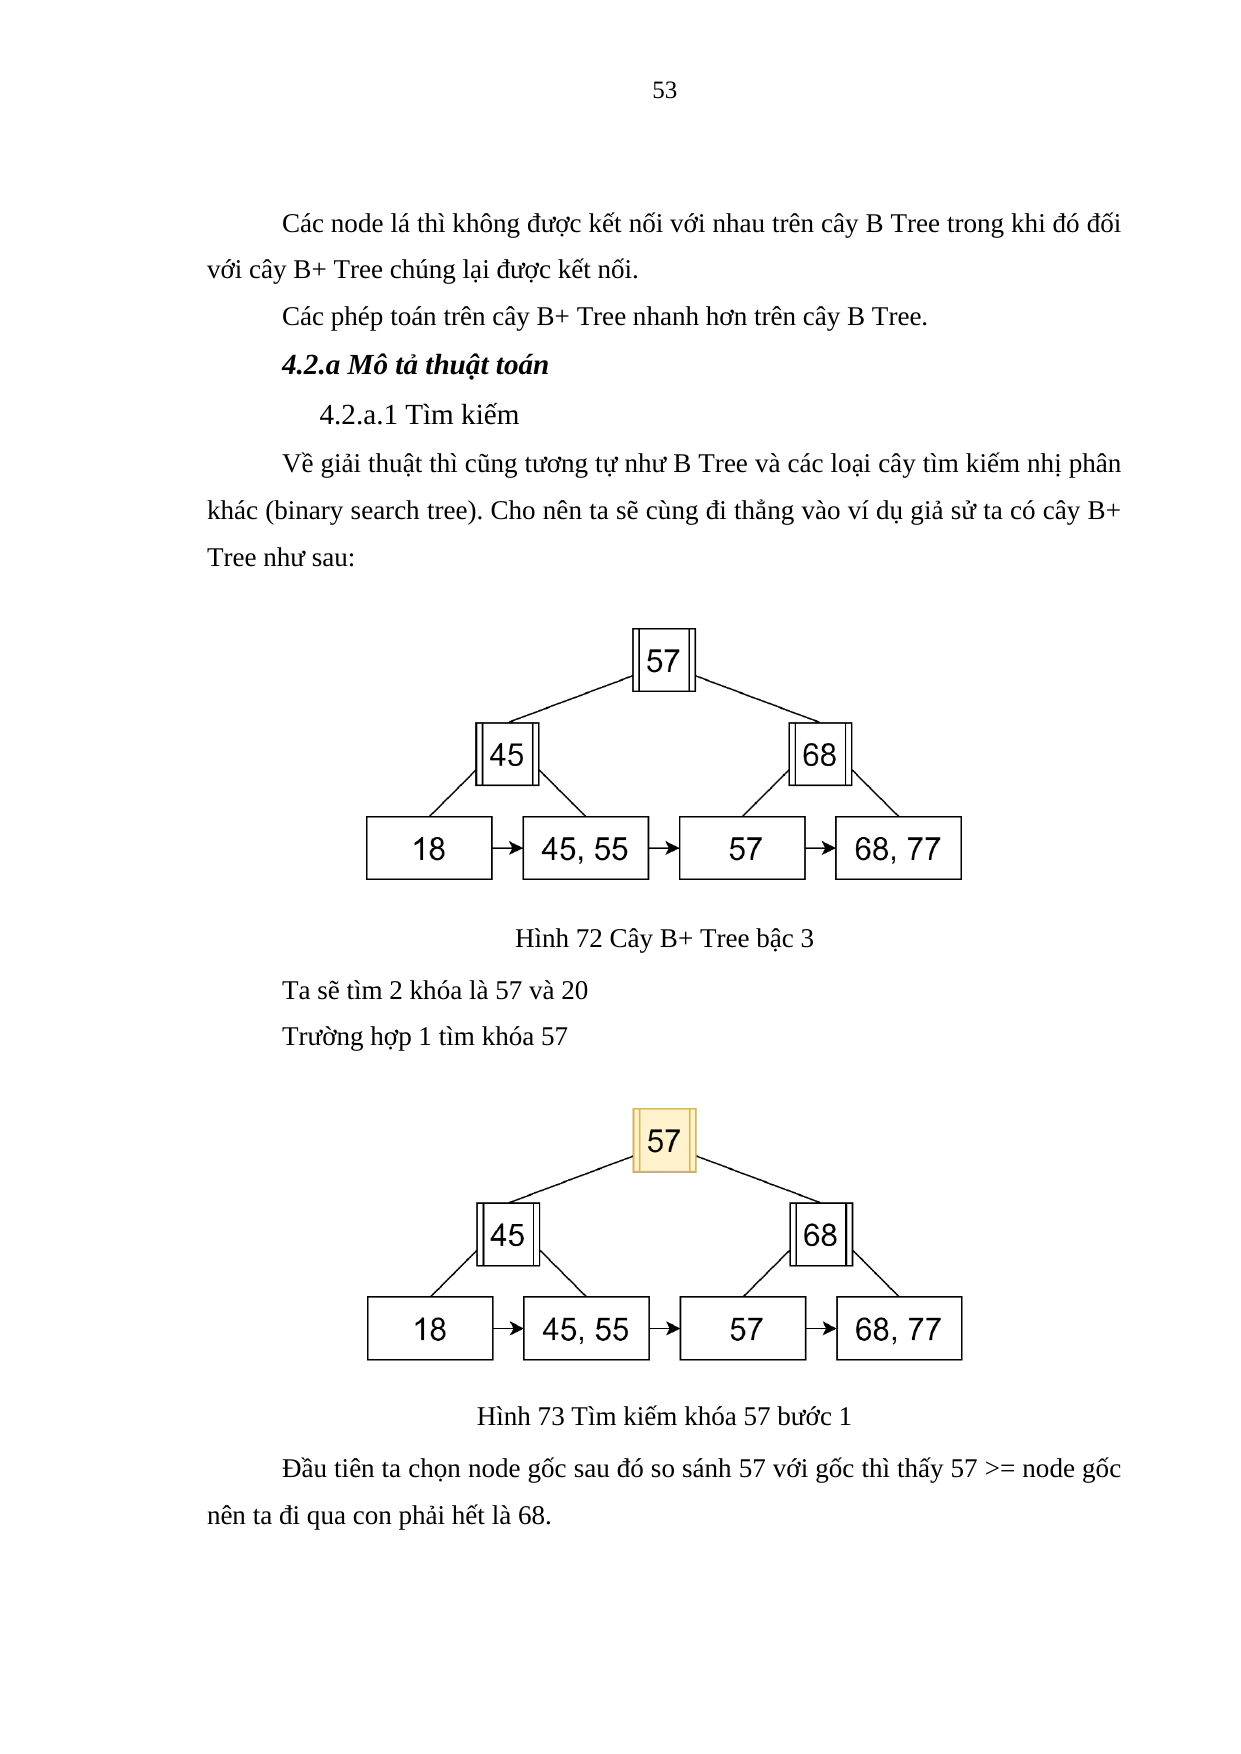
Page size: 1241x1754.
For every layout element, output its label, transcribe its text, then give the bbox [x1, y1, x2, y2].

text Tìm kiếm [319, 397, 1122, 431]
picture [350, 612, 979, 897]
text Các node lá thì không được kết nối với nhau trên cây B Tree trong khi đó đối với cây B+ Tree chúng lại được kết nối. [207, 207, 1122, 284]
text Về giải thuật thì cũng tương tự như B Tree và các loại cây tìm kiếm nhị phân khác (binary search tree). Cho nên ta sẽ cùng đi thẳng vào ví dụ giả sử ta có cây B+ Tree như sau: [207, 447, 1122, 572]
text Các phép toán trên cây B+ Tree nhanh hơn trên cây B Tree. [207, 300, 1122, 331]
picture [351, 1092, 978, 1376]
text Trường hợp 1 tìm khóa 57 [207, 1021, 1122, 1052]
text Ta sẽ tìm 2 khóa là 57 và 20 [207, 974, 1122, 1005]
text Đầu tiên ta chọn node gốc sau đó so sánh 57 với gốc thì thấy 57 >= node gốc nên ta đi qua con phải hết là 68. [207, 1452, 1122, 1530]
text Mô tả thuật toán [282, 347, 1122, 380]
